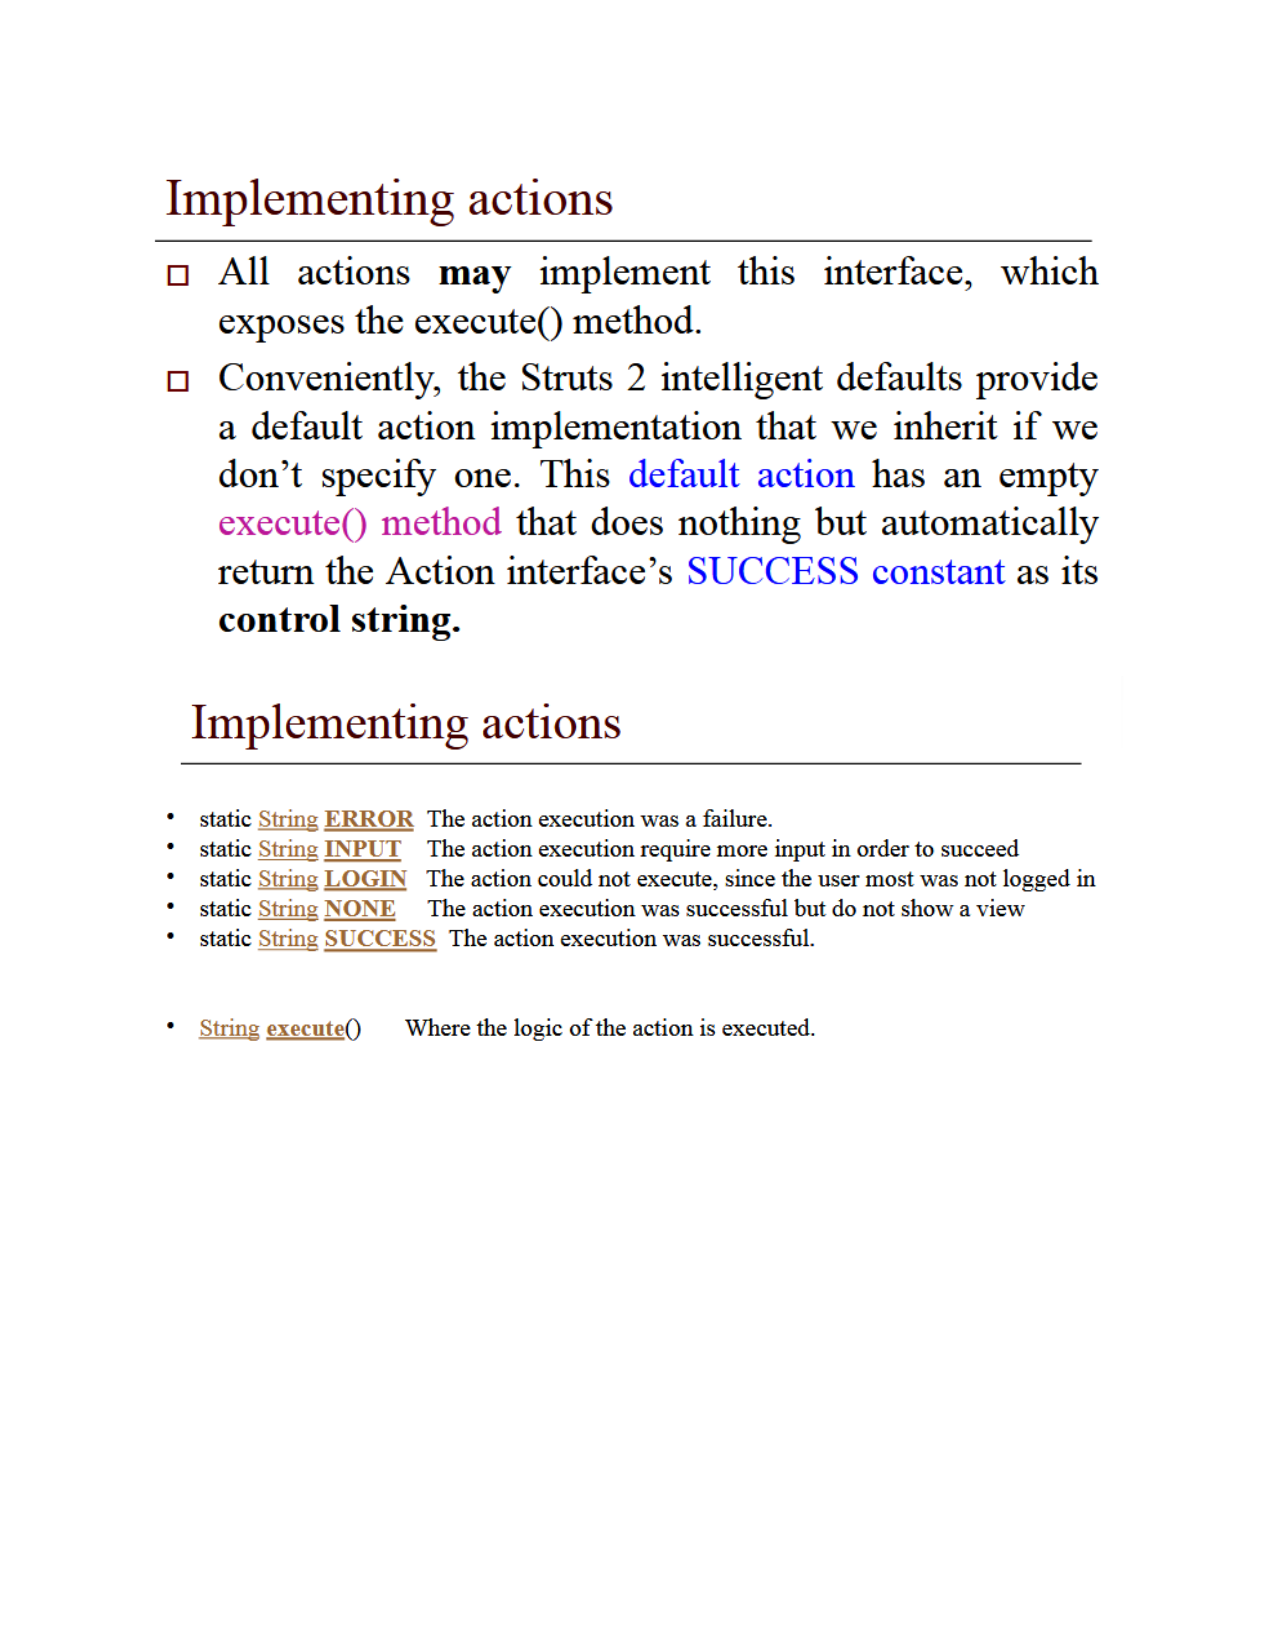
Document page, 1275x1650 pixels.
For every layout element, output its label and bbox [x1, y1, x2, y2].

picture [150, 676, 1124, 1067]
picture [150, 150, 1125, 672]
